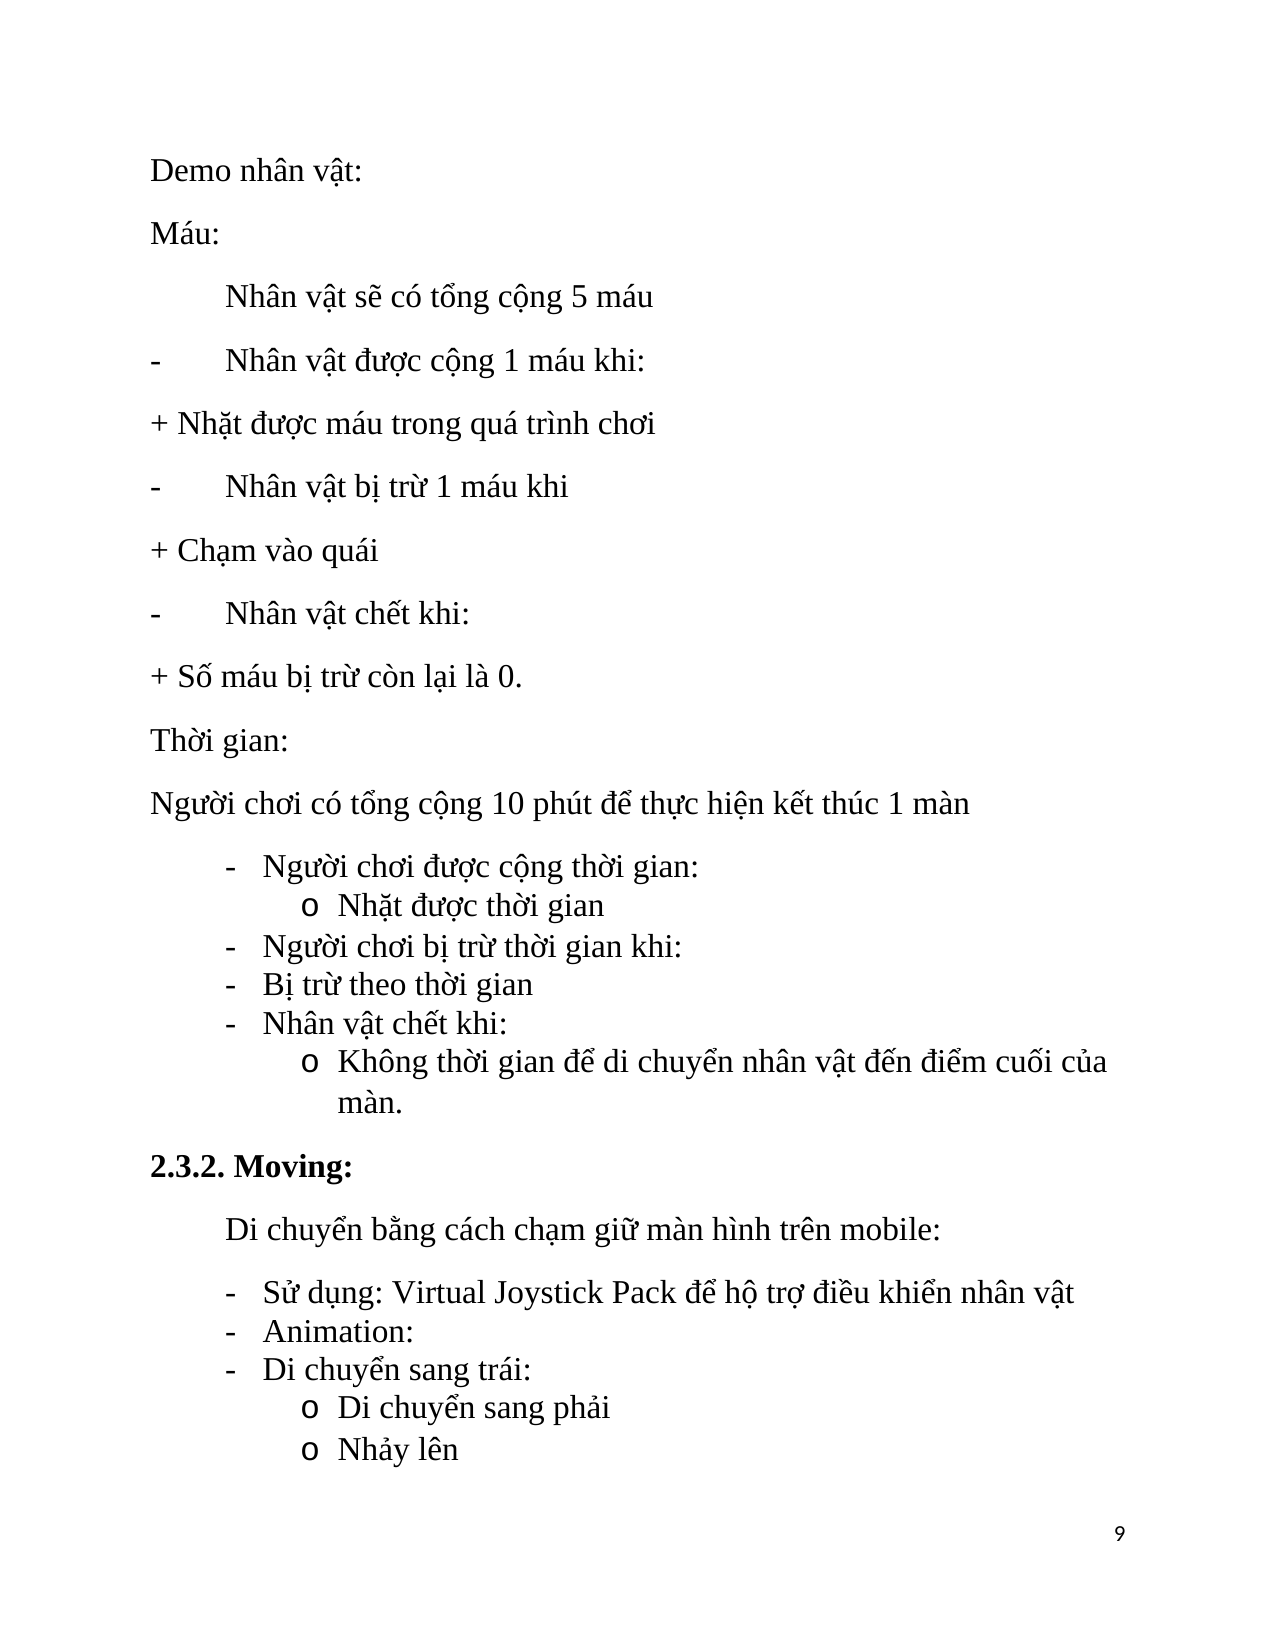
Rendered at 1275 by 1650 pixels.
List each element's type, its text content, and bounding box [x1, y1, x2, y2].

text Người chơi có tổng cộng 10 phút để thực hiện kết thúc 1 màn [150, 783, 1125, 822]
text Thời gian: [150, 720, 1125, 758]
text Máu: [150, 213, 1125, 252]
list Người chơi được cộng thời gian: [225, 847, 1125, 885]
text - Nhân vật được cộng 1 máu khi: [150, 340, 1125, 378]
text + Số máu bị trừ còn lại là 0. [150, 657, 1125, 695]
list Animation: [225, 1311, 1125, 1349]
list Người chơi bị trừ thời gian khi: [225, 926, 1125, 964]
list Bị trừ theo thời gian [225, 964, 1125, 1003]
text + Chạm vào quái [150, 530, 1125, 568]
list Di chuyển sang trái: [225, 1349, 1125, 1387]
list Nhặt được thời gian [300, 885, 1125, 926]
text - Nhân vật chết khi: [150, 593, 1125, 632]
text Demo nhân vật: [150, 150, 1125, 188]
list Di chuyển sang phải [300, 1387, 1125, 1429]
list Nhân vật chết khi: [225, 1003, 1125, 1041]
list Sử dụng: Virtual Joystick Pack để hộ trợ điều khiển nhân vật [225, 1272, 1125, 1311]
text 2.3.2. Moving: [150, 1146, 1125, 1184]
text + Nhặt được máu trong quá trình chơi [150, 403, 1125, 442]
list Không thời gian để di chuyển nhân vật đến điểm cuối của màn. [300, 1041, 1125, 1121]
text Di chuyển bằng cách chạm giữ màn hình trên mobile: [150, 1209, 1125, 1247]
list Nhảy lên [300, 1429, 1125, 1470]
text Nhân vật sẽ có tổng cộng 5 máu [150, 277, 1125, 315]
text - Nhân vật bị trừ 1 máu khi [150, 467, 1125, 505]
